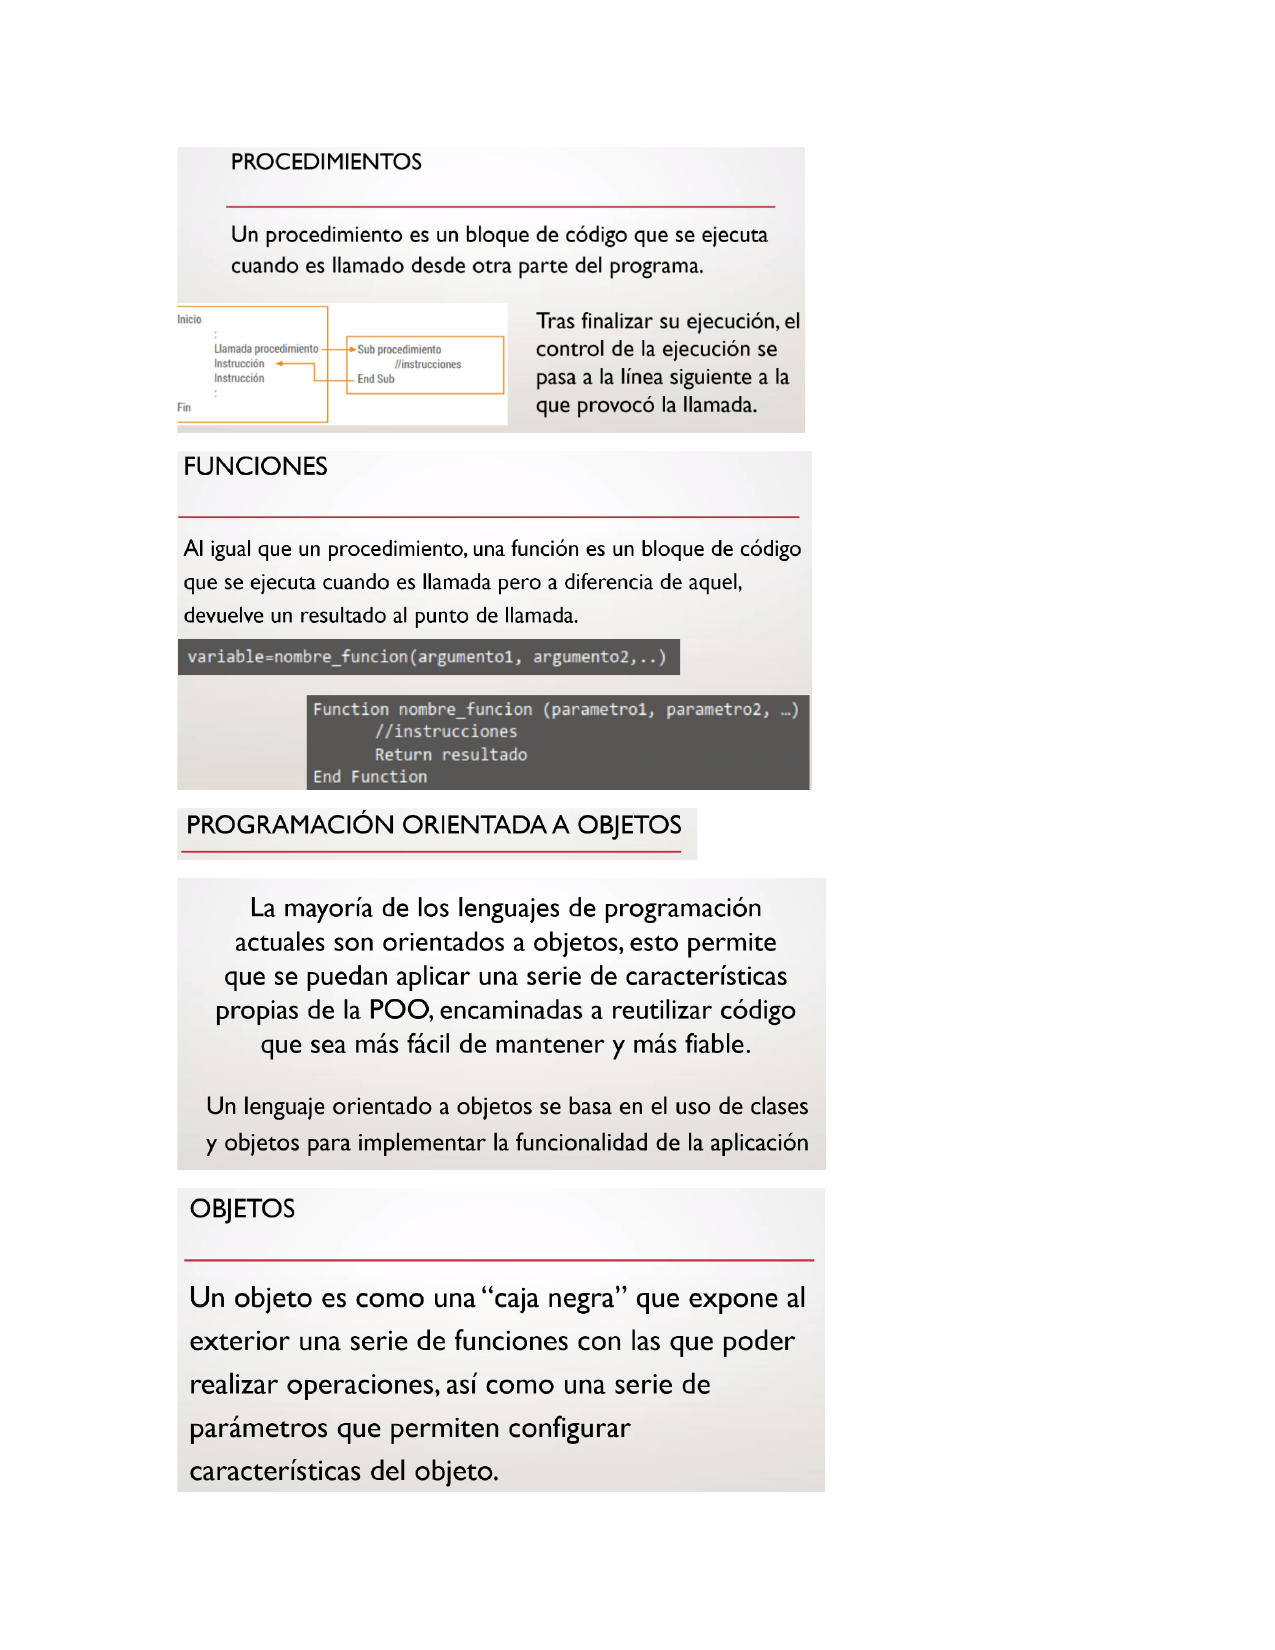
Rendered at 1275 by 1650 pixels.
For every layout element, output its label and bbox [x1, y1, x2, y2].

picture [177, 147, 805, 433]
